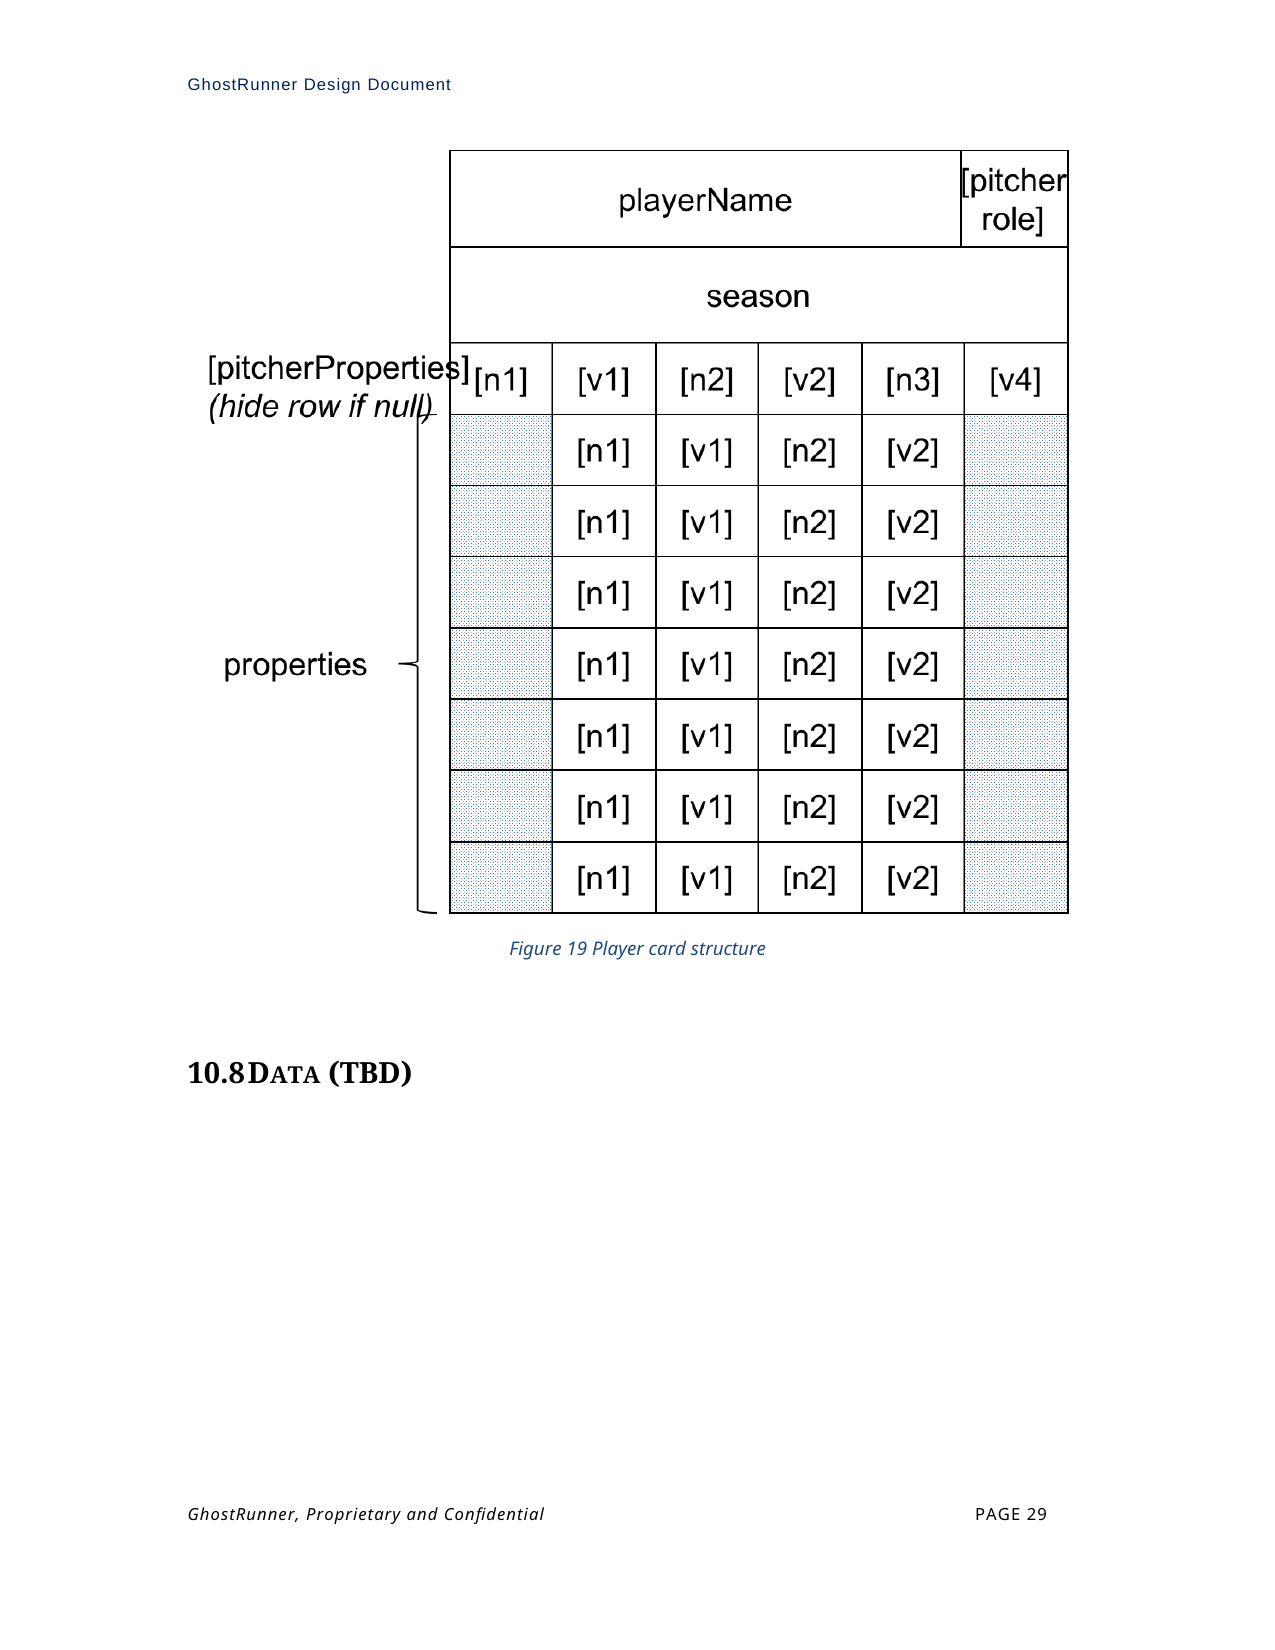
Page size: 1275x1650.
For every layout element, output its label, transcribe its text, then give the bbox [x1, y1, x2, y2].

subtitle Data (TBD) [187, 1052, 1087, 1092]
picture [187, 150, 1087, 916]
